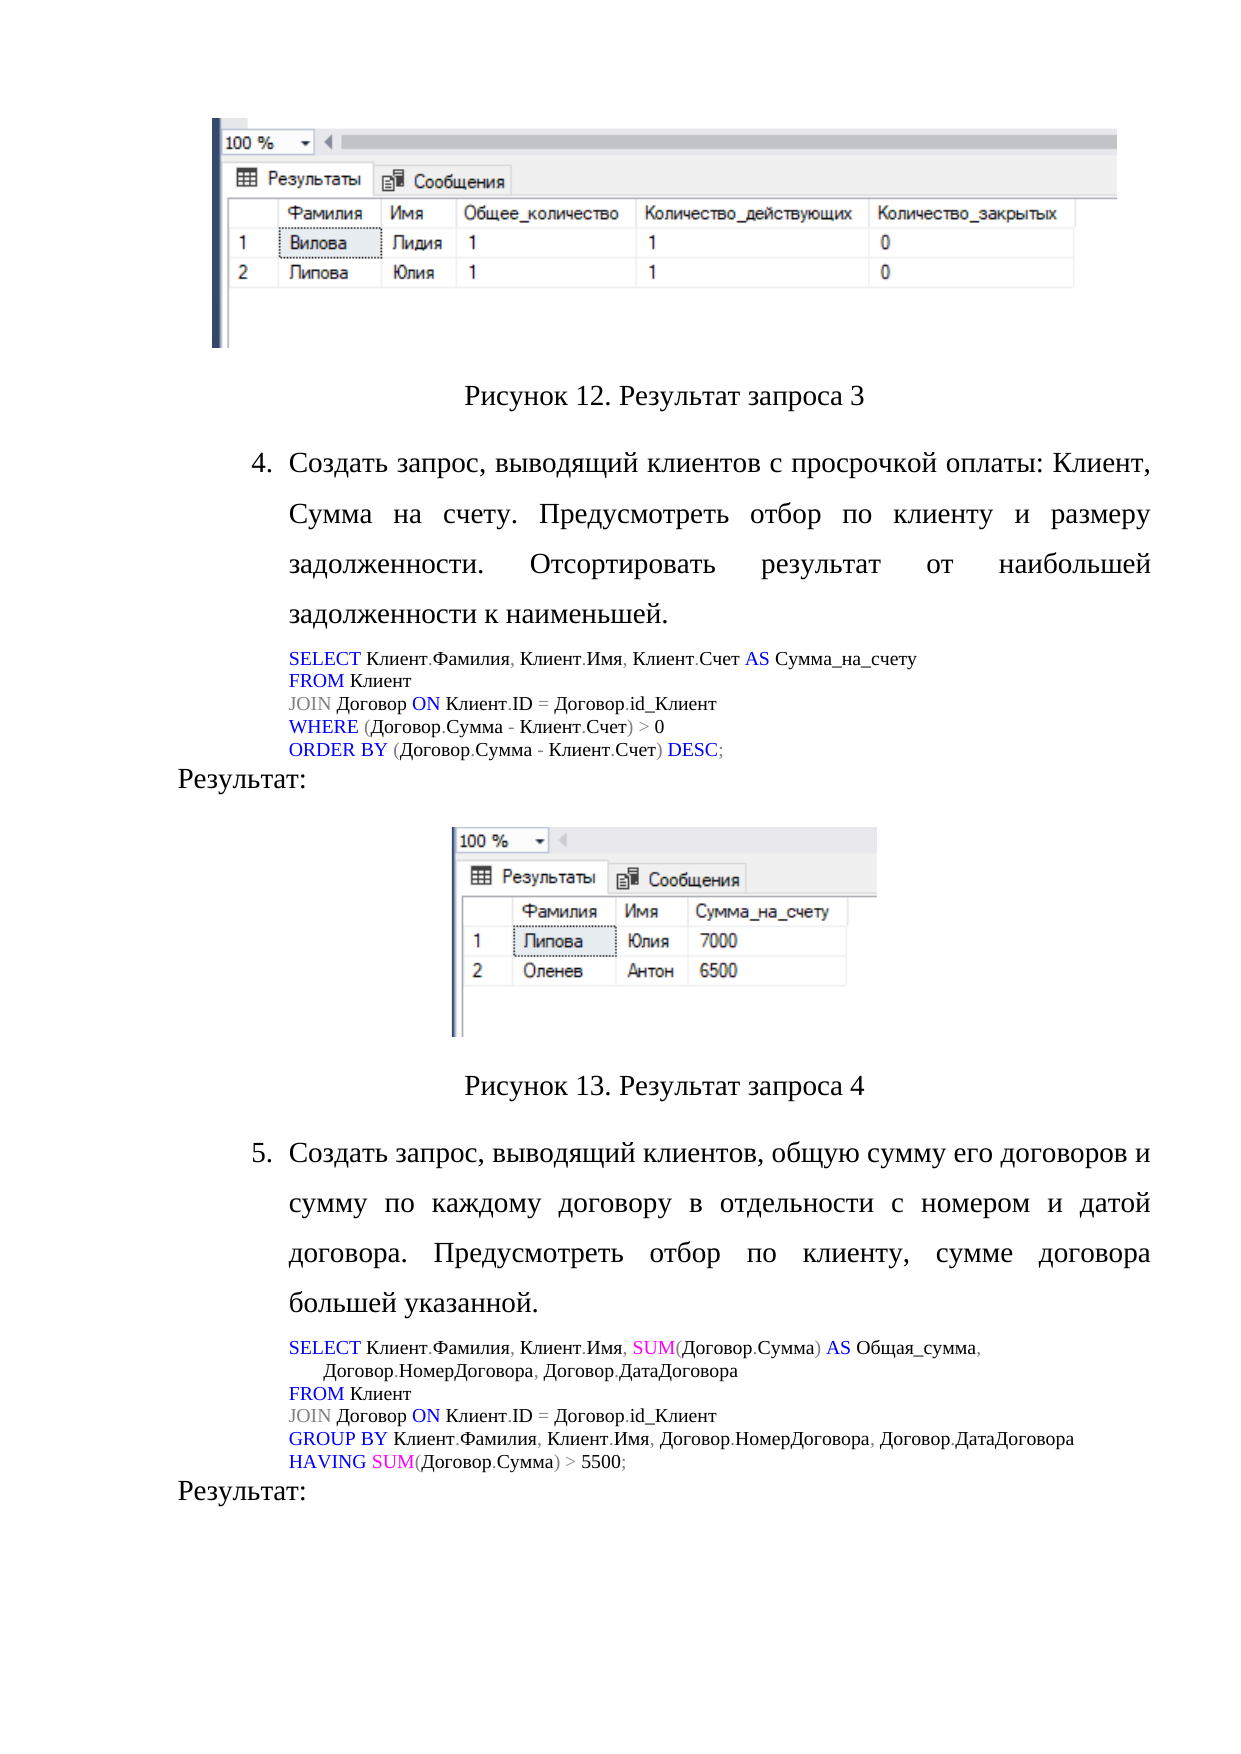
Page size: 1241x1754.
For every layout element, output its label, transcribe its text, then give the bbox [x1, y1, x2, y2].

list Создать запрос, выводящий клиентов с просрочкой оплаты: Клиент, Сумма на счету. Предусмотреть отбор по клиенту и размеру задолженности. Отсортировать результат от наибольшей задолженности к наименьшей. [251, 445, 1152, 630]
list WHERE (Договор.Сумма - Клиент.Счет) > 0 [288, 715, 1152, 738]
text Рисунок 13. Результат запроса 4 [177, 1068, 1152, 1101]
list JOIN Договор ON Клиент.ID = Договор.id_Клиент [288, 692, 1152, 715]
picture [451, 827, 877, 1037]
list FROM Клиент [288, 669, 1152, 692]
text Результат: [177, 761, 1152, 794]
list SELECT Клиент.Фамилия, Клиент.Имя, SUM(Договор.Сумма) AS Общая_сумма, [288, 1336, 1152, 1359]
list FROM Клиент [288, 1382, 1152, 1404]
list SELECT Клиент.Фамилия, Клиент.Имя, Клиент.Счет AS Сумма_на_счету [288, 647, 1152, 669]
text Рисунок 12. Результат запроса 3 [177, 378, 1152, 412]
list Создать запрос, выводящий клиентов, общую сумму его договоров и сумму по каждому договору в отдельности с номером и датой договора. Предусмотреть отбор по клиенту, сумме договора большей указанной. [251, 1135, 1152, 1319]
list Договор.НомерДоговора, Договор.ДатаДоговора [288, 1359, 1152, 1382]
picture [212, 118, 1117, 348]
text Результат: [177, 1473, 1152, 1506]
list JOIN Договор ON Клиент.ID = Договор.id_Клиент [288, 1404, 1152, 1427]
list HAVING SUM(Договор.Сумма) > 5500; [288, 1450, 1152, 1473]
list ORDER BY (Договор.Сумма - Клиент.Счет) DESC; [288, 738, 1152, 761]
list GROUP BY Клиент.Фамилия, Клиент.Имя, Договор.НомерДоговора, Договор.ДатаДоговора [288, 1427, 1152, 1450]
